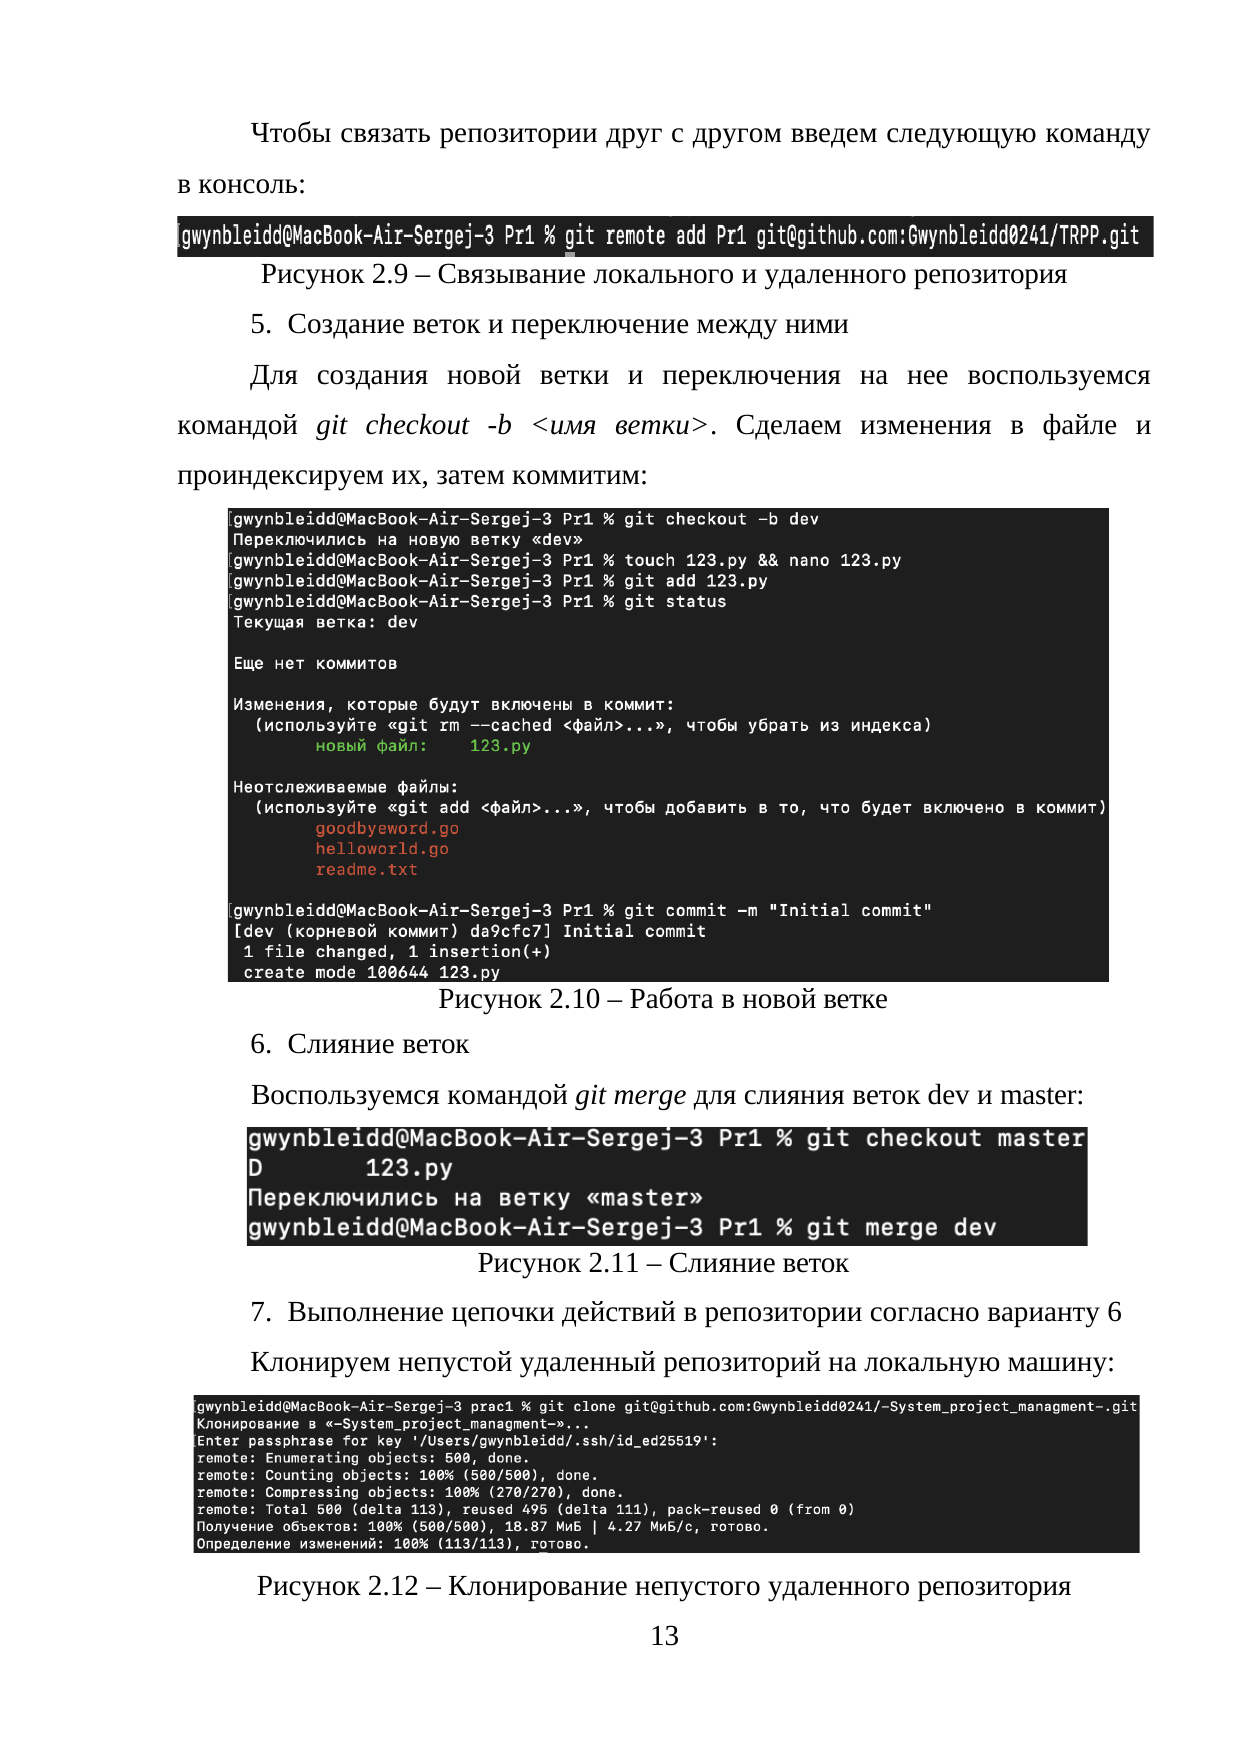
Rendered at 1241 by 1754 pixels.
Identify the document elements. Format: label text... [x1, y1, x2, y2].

picture [246, 1127, 477, 1246]
text Чтобы связать репозитории друг с другом введем следующую команду в консоль: [177, 115, 1151, 199]
picture [227, 508, 1109, 982]
text Рисунок 2.9 – Связывание локального и удаленного репозитория [147, 257, 1181, 290]
list Слияние веток [250, 1026, 1181, 1060]
text Воспользуемся командой git merge для слияния веток dev и master: [154, 1077, 1181, 1111]
picture [177, 216, 1154, 257]
list Создание веток и переключение между ними [250, 306, 1181, 340]
text Рисунок 2.12 – Клонирование непустого удаленного репозитория [147, 1394, 1181, 1602]
list Выполнение цепочки действий в репозитории согласно варианту 6 Клонируем непустой удаленный репозиторий на локальную машину: [250, 1294, 1122, 1378]
text Рисунок 2.11 – Слияние веток [477, 1125, 1181, 1279]
text Для создания новой ветки и переключения на нее воспользуемся командой git checkout -b <имя ветки>. Сделаем изменения в файле и проиндексируем их, затем коммитим: [177, 357, 1152, 491]
text Рисунок 2.10 – Работа в новой ветке [438, 981, 1181, 1015]
